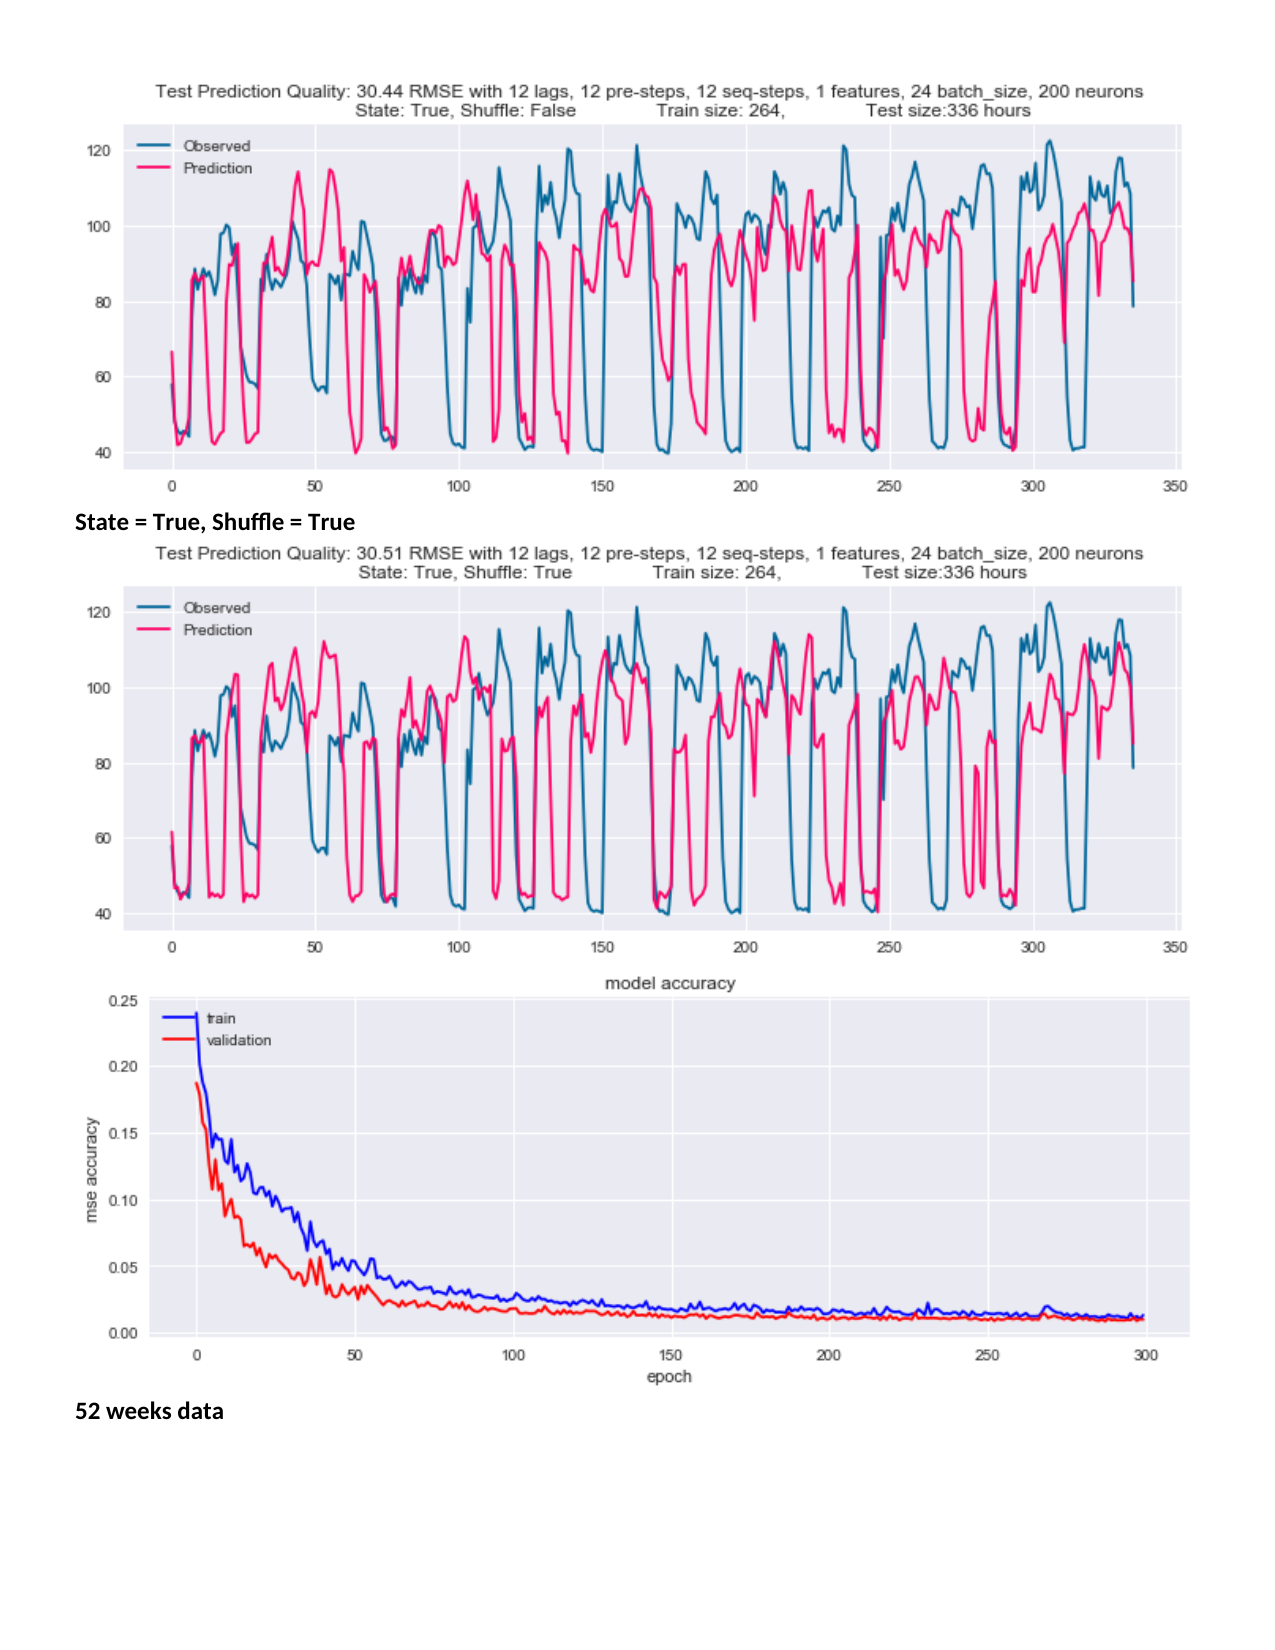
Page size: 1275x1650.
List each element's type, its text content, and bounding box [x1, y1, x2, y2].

text 52 weeks data [75, 1395, 1200, 1425]
picture [75, 536, 1200, 1395]
text State = True, Shuffle = True [75, 506, 1200, 536]
picture [75, 75, 1200, 506]
